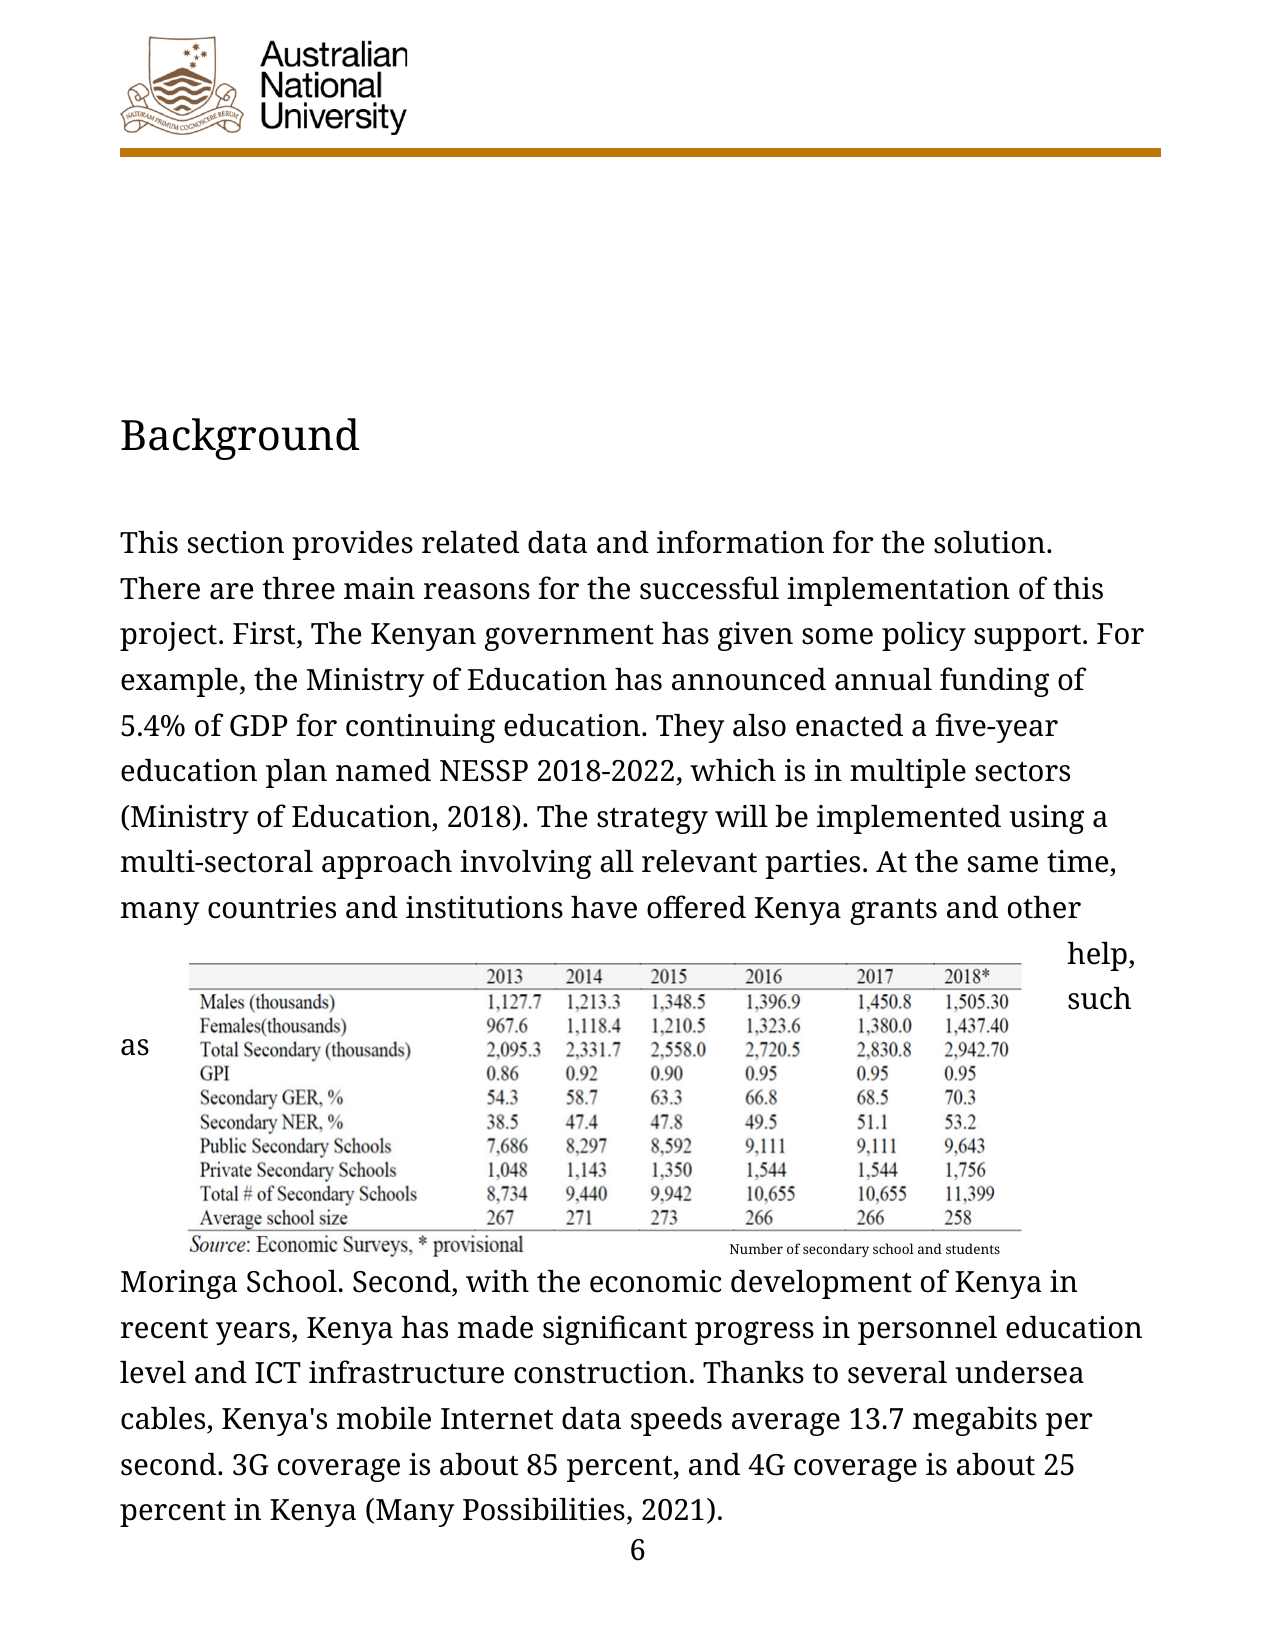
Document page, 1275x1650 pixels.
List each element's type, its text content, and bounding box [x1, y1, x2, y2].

text This section provides related data and information for the solution. [120, 522, 1155, 562]
picture [120, 36, 408, 135]
subtitle Background [120, 405, 1155, 462]
picture [173, 960, 1049, 1262]
